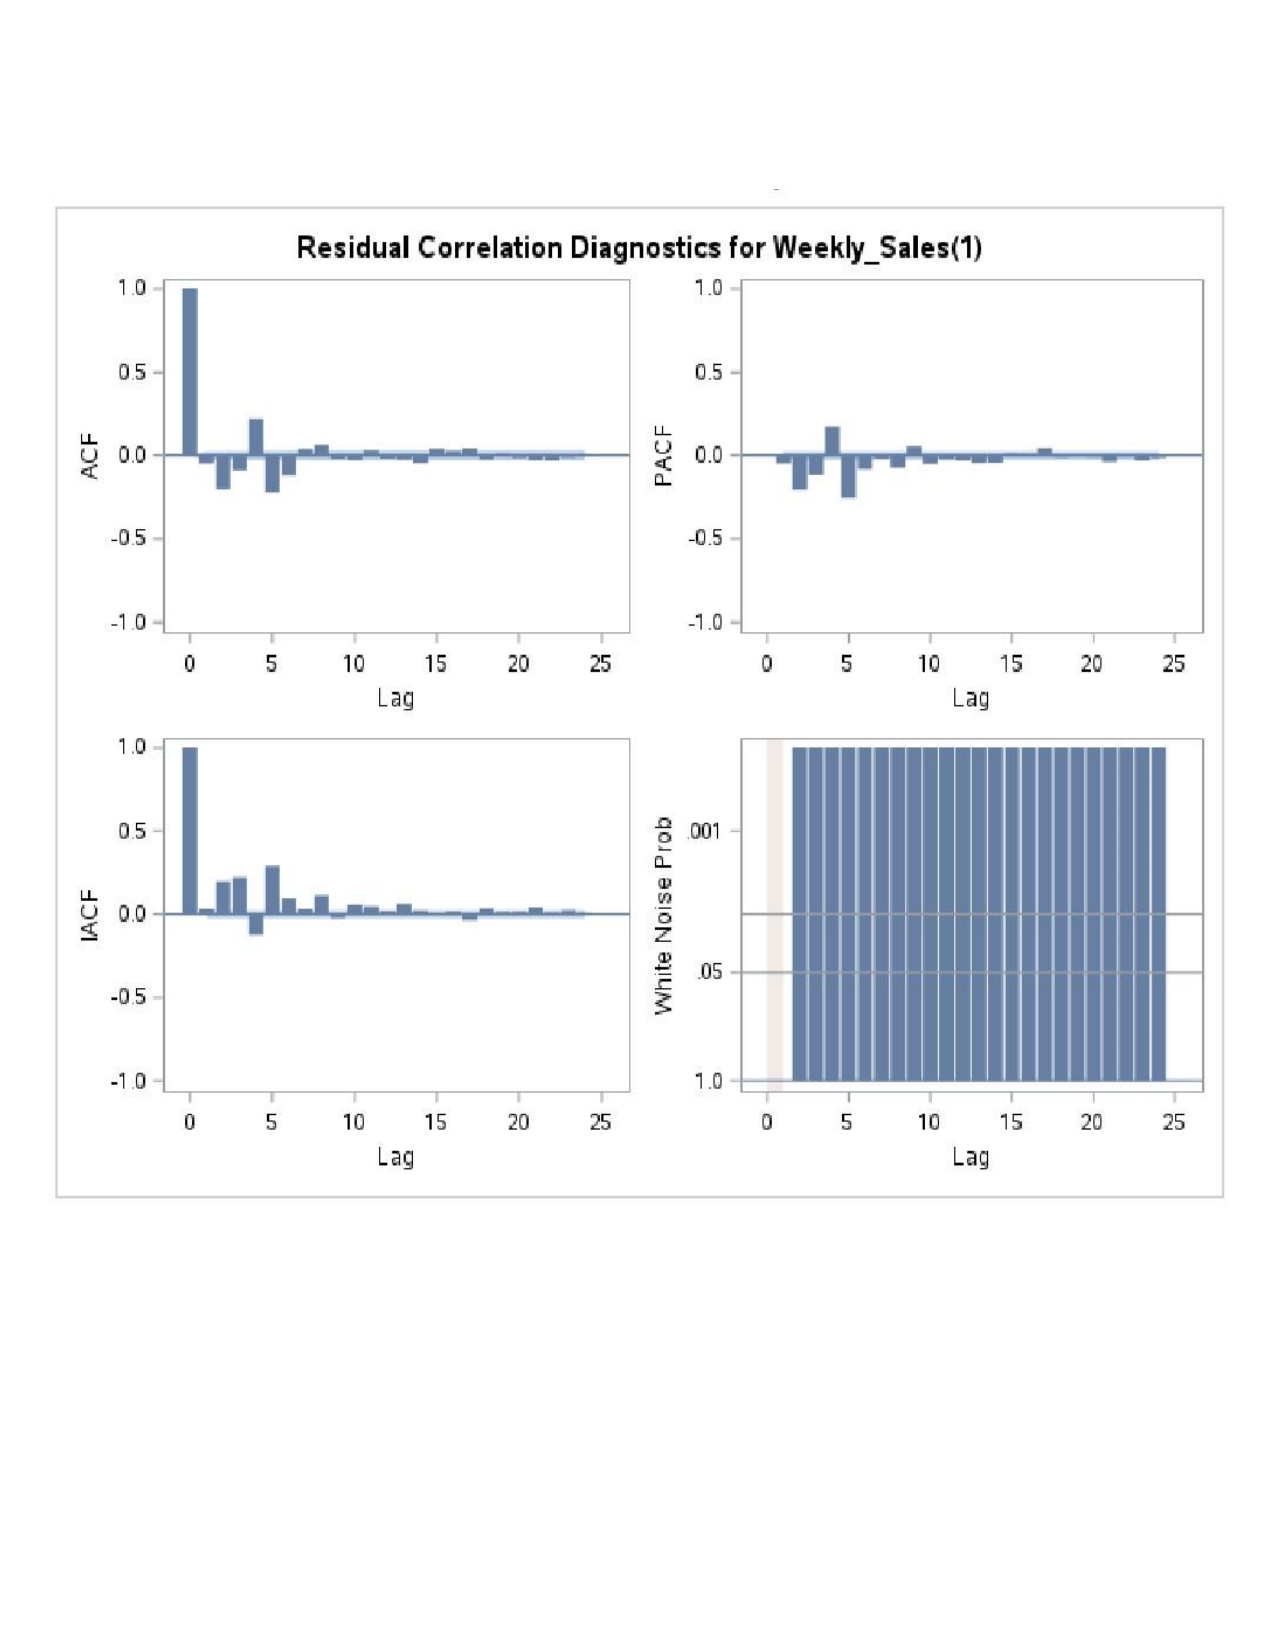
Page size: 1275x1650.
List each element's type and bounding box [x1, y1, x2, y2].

picture [32, 189, 1243, 1237]
